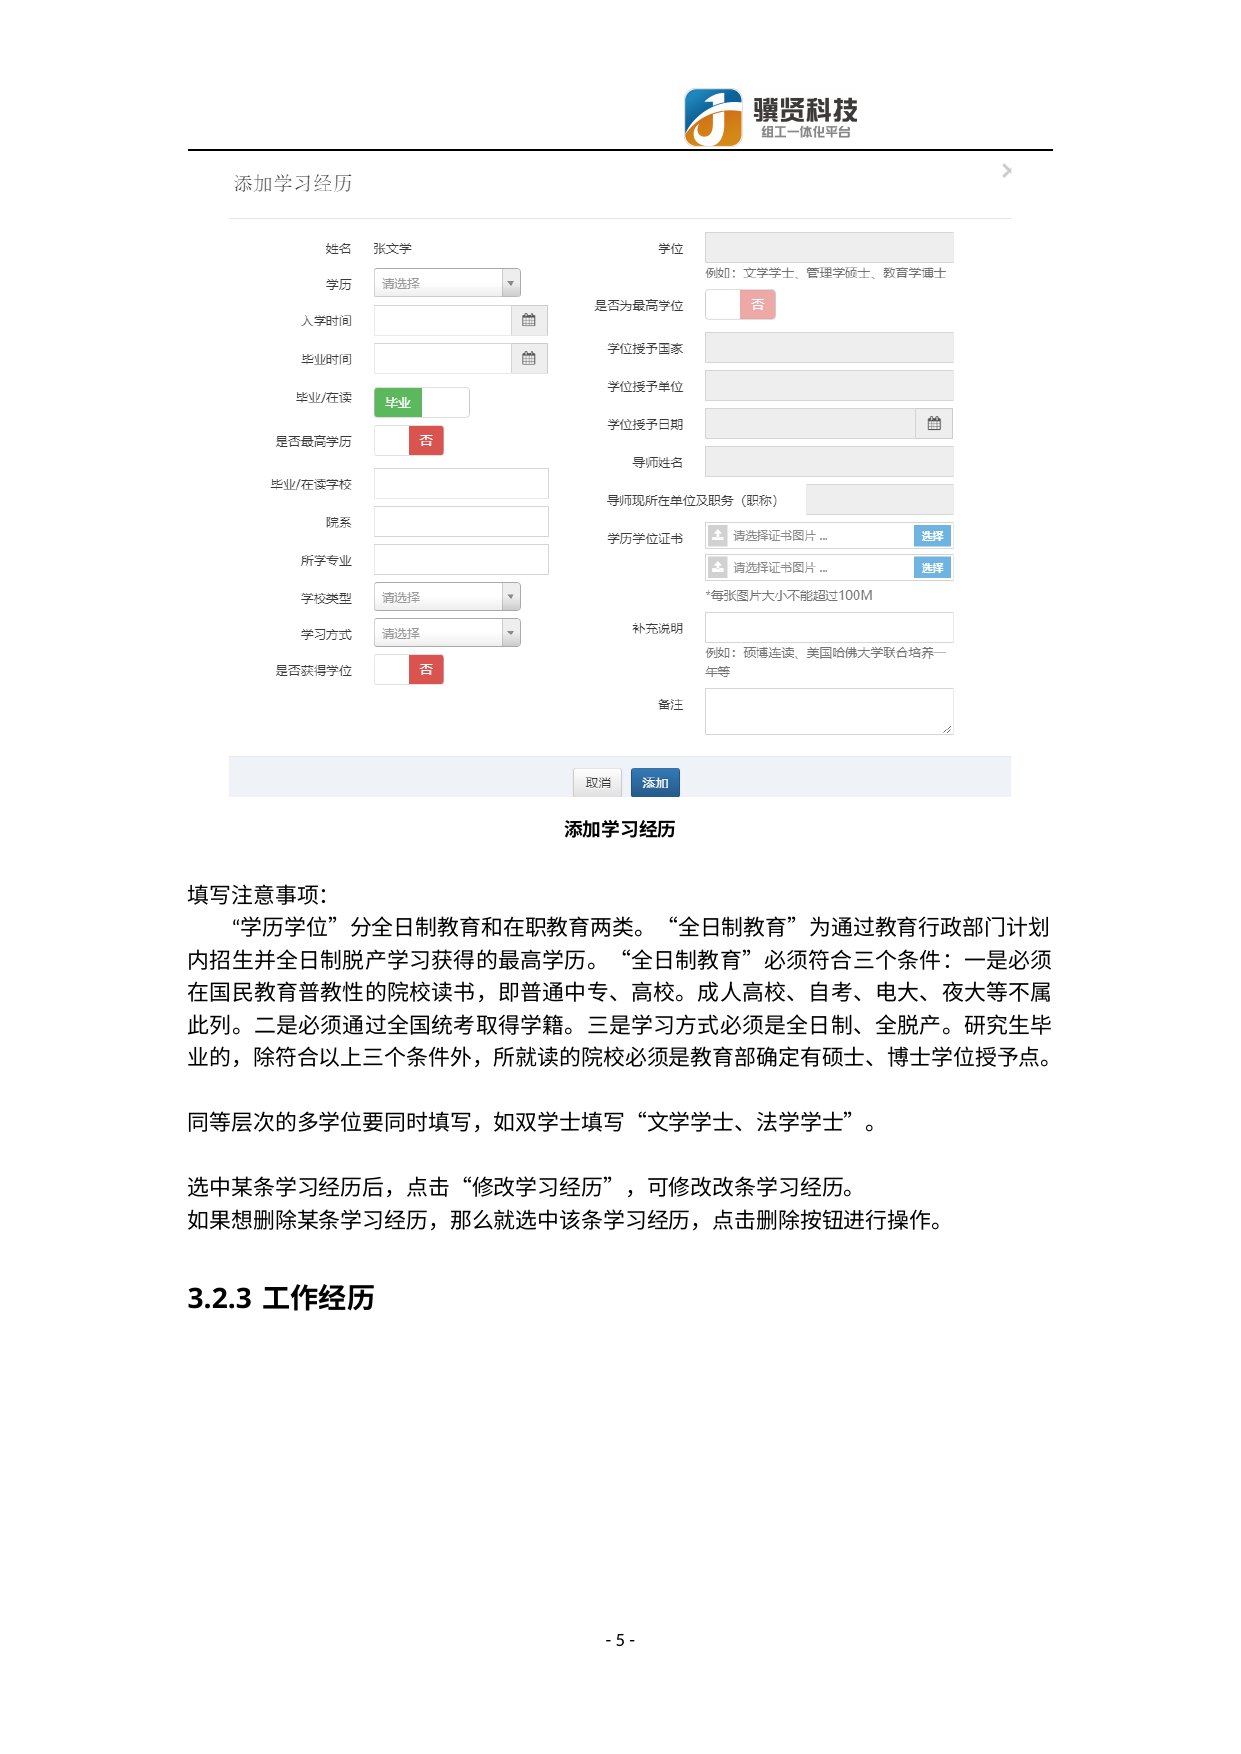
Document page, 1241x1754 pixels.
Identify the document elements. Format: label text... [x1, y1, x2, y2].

text 添加学习经历 [187, 812, 1053, 845]
text 填写注意事项： [187, 877, 1053, 910]
subtitle 工作经历 [187, 1264, 1053, 1329]
text “学历学位”分全日制教育和在职教育两类。“全日制教育”为通过教育行政部门计划内招生并全日制脱产学习获得的最高学历。“全日制教育”必须符合三个条件：一是必须在国民教育普教性的院校读书，即普通中专、高校。成人高校、自考、电大、夜大等不属此列。二是必须通过全国统考取得学籍。三是学习方式必须是全日制、全脱产。研究生毕业的，除符合以上三个条件外，所就读的院校必须是教育部确定有硕士、博士学位授予点。 [187, 910, 1053, 1072]
picture [228, 162, 1012, 797]
text 同等层次的多学位要同时填写，如双学士填写“文学学士、法学学士”。 [187, 1105, 1053, 1137]
picture [684, 88, 857, 147]
text 如果想删除某条学习经历，那么就选中该条学习经历，点击删除按钮进行操作。 [187, 1202, 1053, 1235]
text 选中某条学习经历后，点击“修改学习经历”，可修改改条学习经历。 [187, 1170, 1053, 1202]
